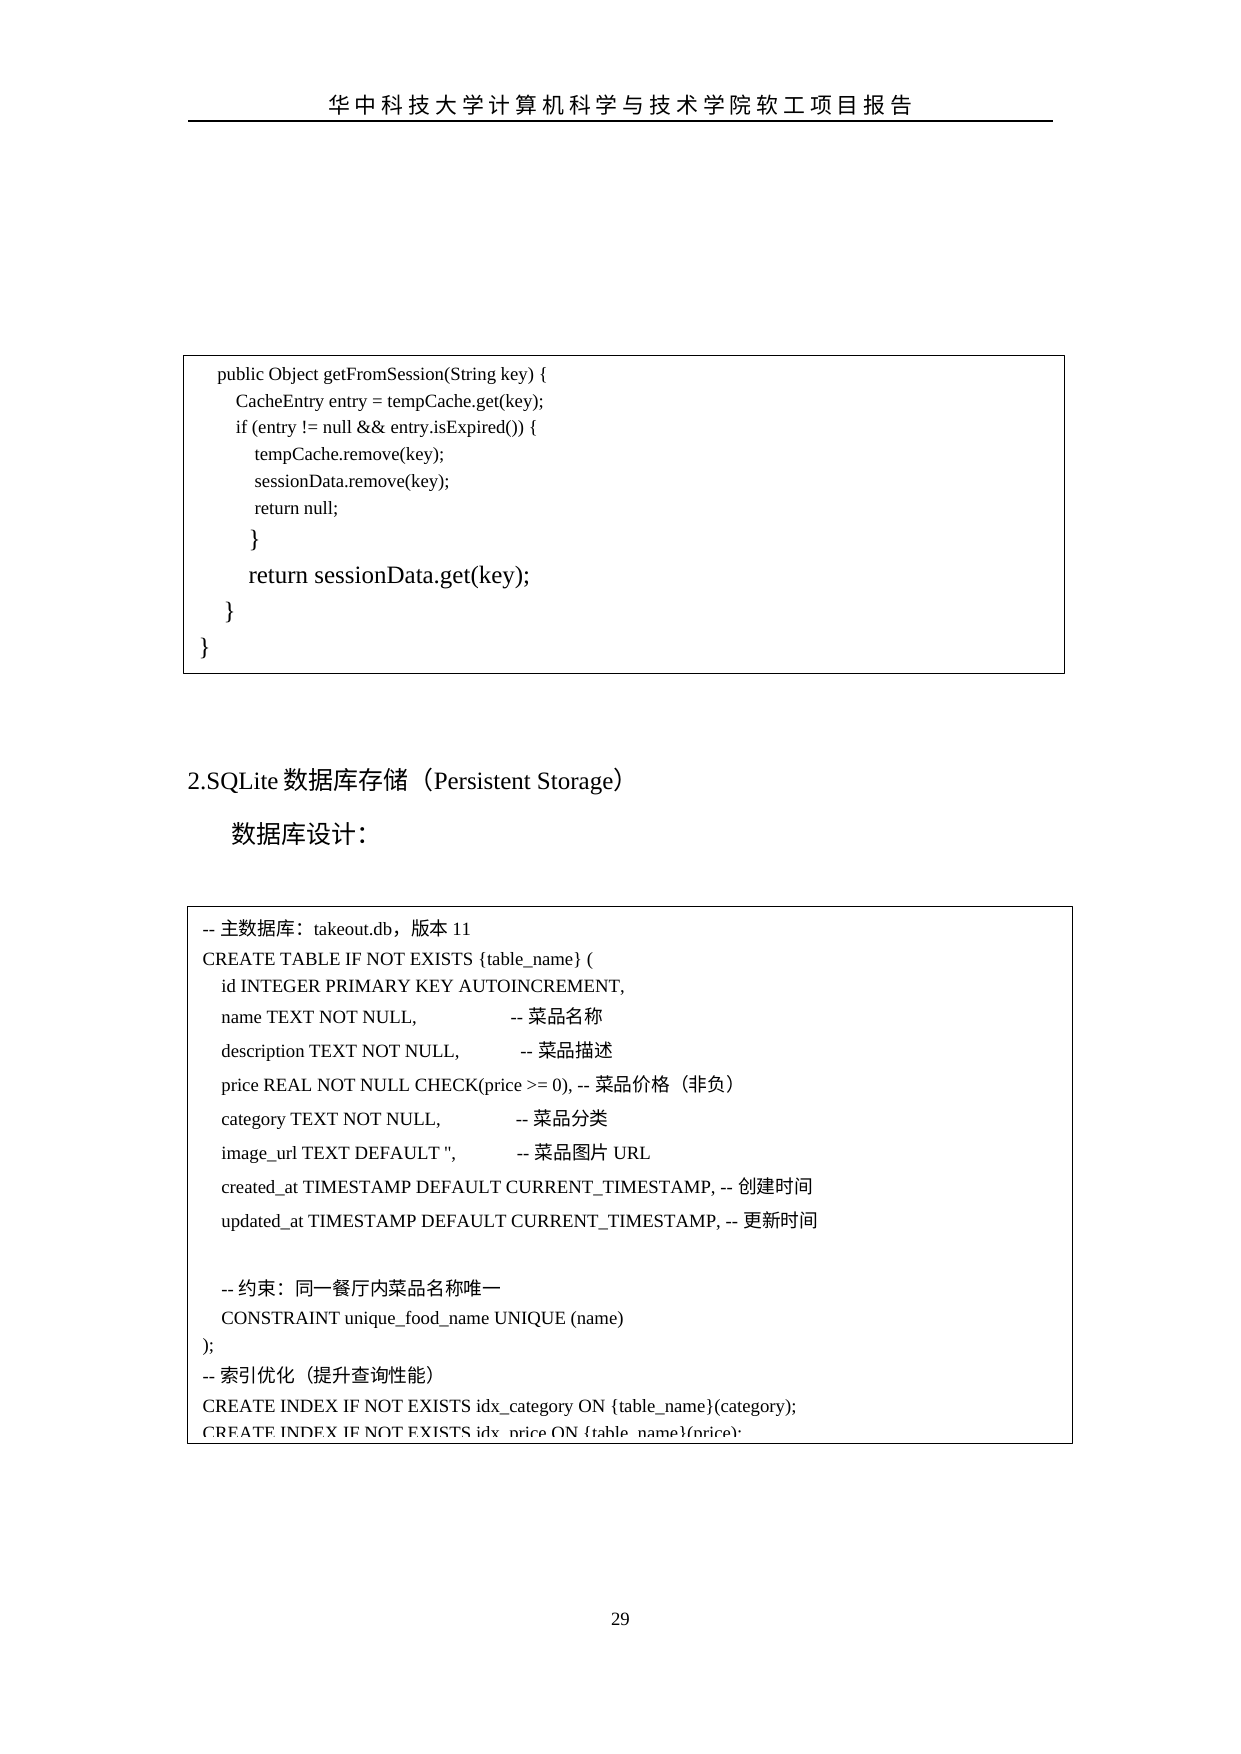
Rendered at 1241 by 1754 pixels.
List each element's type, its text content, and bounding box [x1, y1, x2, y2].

text 数据库设计： [187, 815, 1053, 851]
text 2.SQLite数据库存储（Persistent Storage） [187, 760, 1053, 797]
